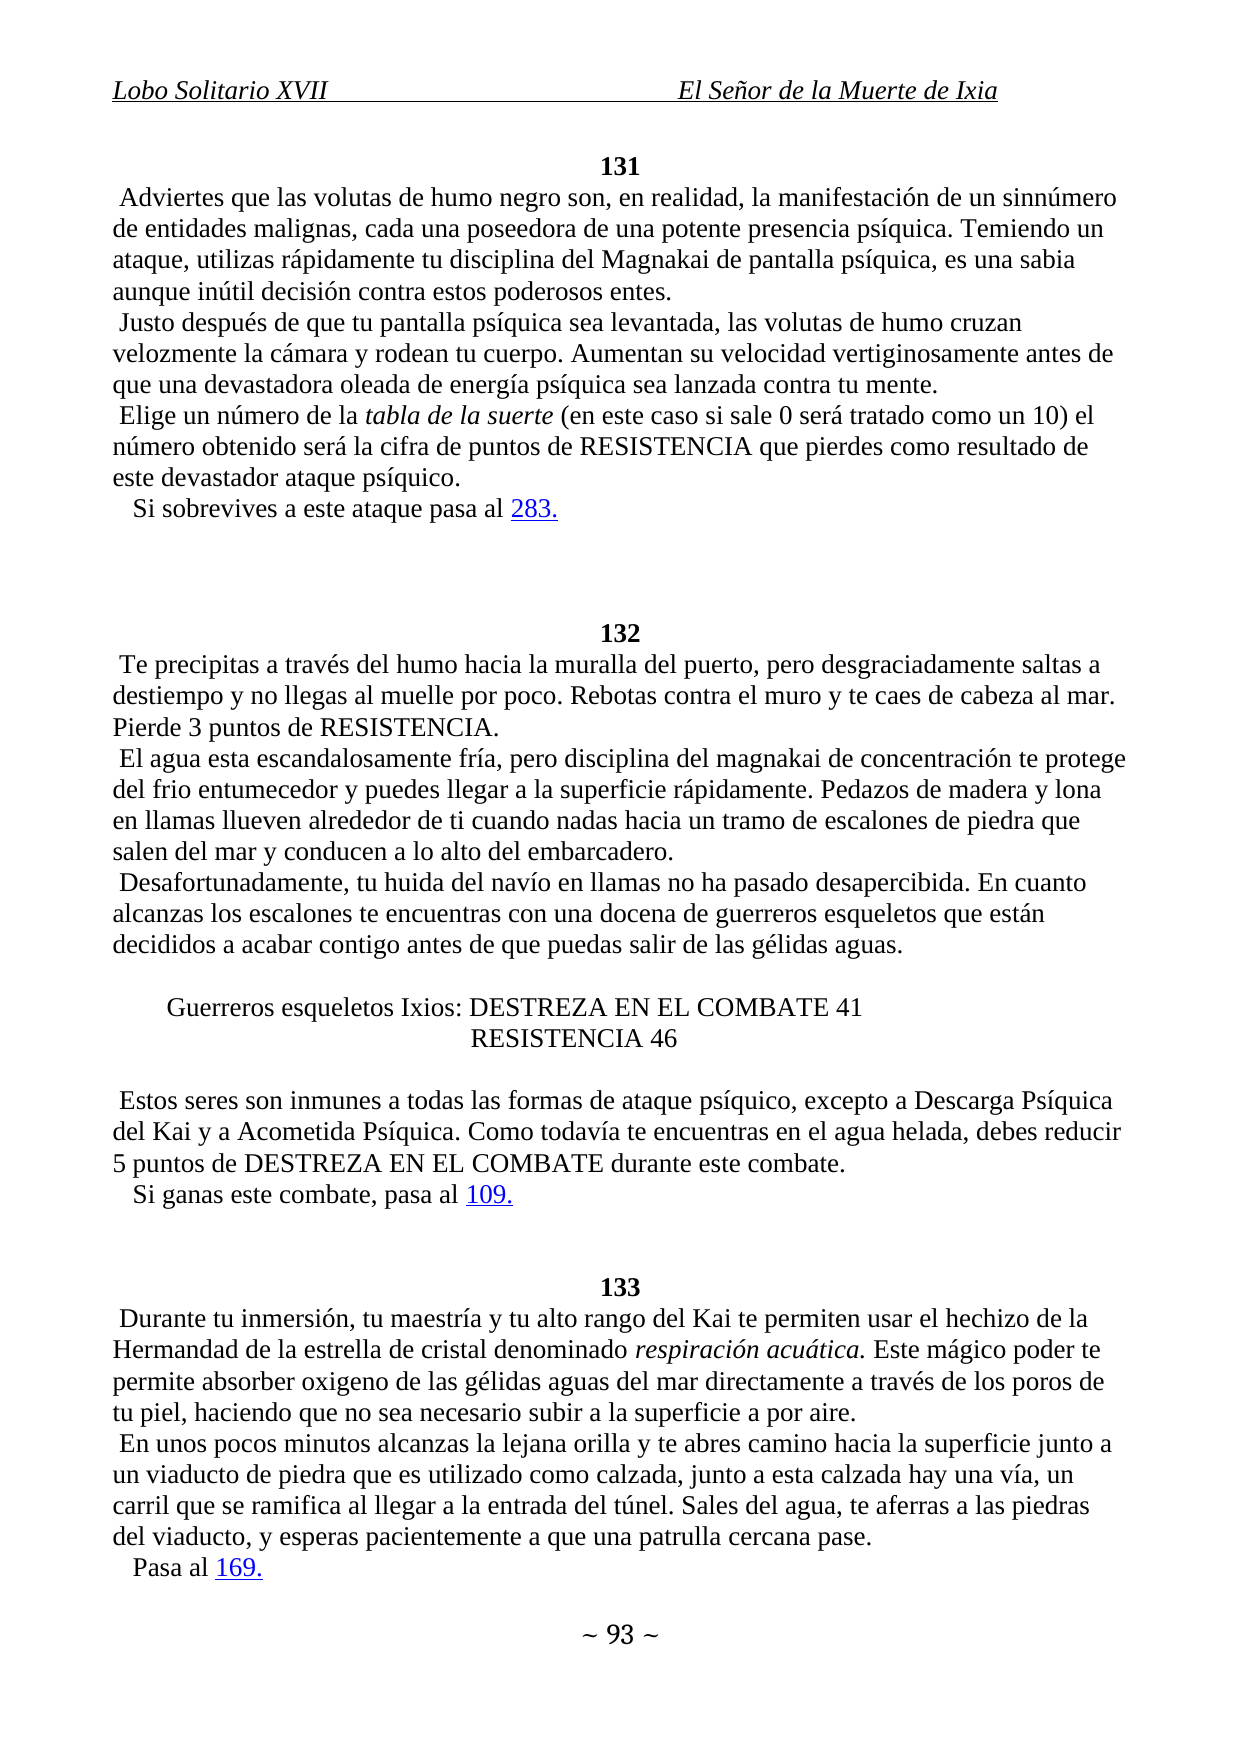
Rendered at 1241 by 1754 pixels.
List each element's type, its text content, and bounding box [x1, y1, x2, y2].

text 131 [112, 150, 1128, 181]
text Te precipitas a través del humo hacia la muralla del puerto, pero desgraciadamente saltas a destiempo y no llegas al muelle por poco. Rebotas contra el muro y te caes de cabeza al mar. Pierde 3 puntos de RESISTENCIA. [112, 648, 1128, 742]
text Adviertes que las volutas de humo negro son, en realidad, la manifestación de un sinnúmero de entidades malignas, cada una poseedora de una potente presencia psíquica. Temiendo un ataque, utilizas rápidamente tu disciplina del Magnakai de pantalla psíquica, es una sabia aunque inútil decisión contra estos poderosos entes. [112, 181, 1128, 306]
text Estos seres son inmunes a todas las formas de ataque psíquico, excepto a Descarga Psíquica del Kai y a Acometida Psíquica. Como todavía te encuentras en el agua helada, debes reducir 5 puntos de DESTREZA EN EL COMBATE durante este combate. [112, 1084, 1128, 1178]
text Si sobrevives a este ataque pasa al 283. [112, 493, 1128, 524]
text Pasa al 169. [112, 1552, 1128, 1583]
text Durante tu inmersión, tu maestría y tu alto rango del Kai te permiten usar el hechizo de la Hermandad de la estrella de cristal denominado respiración acuática. Este mágico poder te permite absorber oxigeno de las gélidas aguas del mar directamente a través de los poros de tu piel, haciendo que no sea necesario subir a la superficie a por aire. [112, 1302, 1128, 1427]
text Justo después de que tu pantalla psíquica sea levantada, las volutas de humo cruzan velozmente la cámara y rodean tu cuerpo. Aumentan su velocidad vertiginosamente antes de que una devastadora oleada de energía psíquica sea lanzada contra tu mente. [112, 306, 1128, 399]
text 133 [112, 1271, 1128, 1302]
text Elige un número de la tabla de la suerte (en este caso si sale 0 será tratado como un 10) el número obtenido será la cifra de puntos de RESISTENCIA que pierdes como resultado de este devastador ataque psíquico. [112, 399, 1128, 493]
text Desafortunadamente, tu huida del navío en llamas no ha pasado desapercibida. En cuanto alcanzas los escalones te encuentras con una docena de guerreros esqueletos que están decididos a acabar contigo antes de que puedas salir de las gélidas aguas. [112, 866, 1128, 960]
text 132 [112, 617, 1128, 648]
text El agua esta escandalosamente fría, pero disciplina del magnakai de concentración te protege del frio entumecedor y puedes llegar a la superficie rápidamente. Pedazos de madera y lona en llamas llueven alrededor de ti cuando nadas hacia un tramo de escalones de piedra que salen del mar y conducen a lo alto del embarcadero. [112, 742, 1128, 866]
text En unos pocos minutos alcanzas la lejana orilla y te abres camino hacia la superficie junto a un viaducto de piedra que es utilizado como calzada, junto a esta calzada hay una vía, un carril que se ramifica al llegar a la entrada del túnel. Sales del agua, te aferras a las piedras del viaducto, y esperas pacientemente a que una patrulla cercana pase. [112, 1427, 1128, 1552]
text RESISTENCIA 46 [112, 1022, 1128, 1053]
text Guerreros esqueletos Ixios: DESTREZA EN EL COMBATE 41 [112, 991, 1128, 1022]
text Si ganas este combate, pasa al 109. [112, 1178, 1128, 1209]
